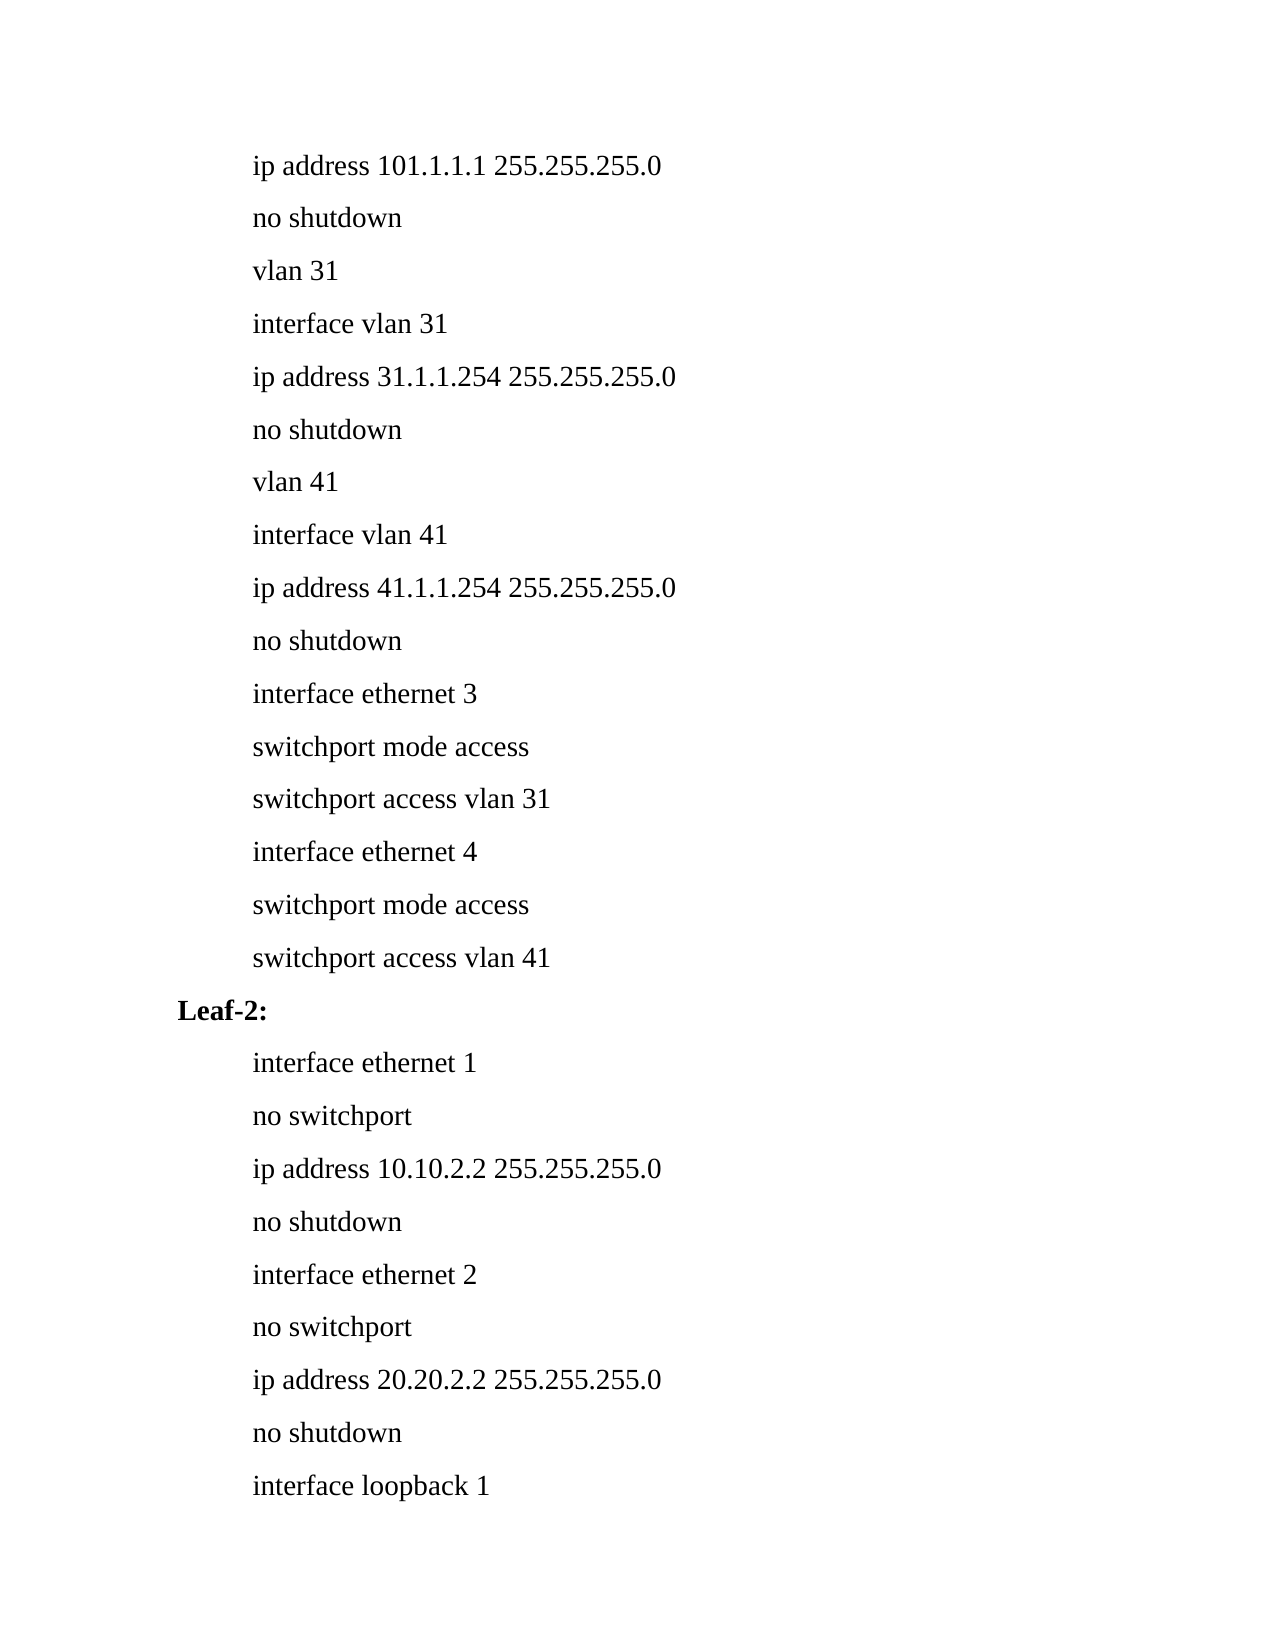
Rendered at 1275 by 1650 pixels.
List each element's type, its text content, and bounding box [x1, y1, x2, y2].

text interface ethernet 3 [177, 676, 1157, 709]
text no shutdown [177, 623, 1157, 657]
text interface ethernet 1 [177, 1046, 1157, 1079]
text interface ethernet 4 [177, 834, 1157, 868]
text interface vlan 41 [177, 517, 1157, 551]
text ip address 20.20.2.2 255.255.255.0 [177, 1362, 1157, 1396]
text no shutdown [177, 1204, 1157, 1237]
text vlan 31 [177, 253, 1157, 287]
text switchport access vlan 31 [177, 781, 1157, 815]
text interface loopback 1 [177, 1468, 1157, 1502]
text interface vlan 31 [177, 306, 1157, 340]
text switchport access vlan 41 [177, 940, 1157, 973]
text no shutdown [177, 201, 1157, 234]
text no switchport [177, 1309, 1157, 1343]
text interface ethernet 2 [177, 1257, 1157, 1290]
text ip address 31.1.1.254 255.255.255.0 [177, 359, 1157, 392]
text switchport mode access [177, 887, 1157, 921]
text Leaf-2: [177, 993, 1157, 1026]
text vlan 41 [177, 464, 1157, 498]
text ip address 101.1.1.1 255.255.255.0 [177, 148, 1157, 181]
text switchport mode access [177, 729, 1157, 762]
text ip address 41.1.1.254 255.255.255.0 [177, 570, 1157, 604]
text no shutdown [177, 412, 1157, 445]
text no shutdown [177, 1415, 1157, 1449]
text ip address 10.10.2.2 255.255.255.0 [177, 1151, 1157, 1185]
text no switchport [177, 1098, 1157, 1132]
